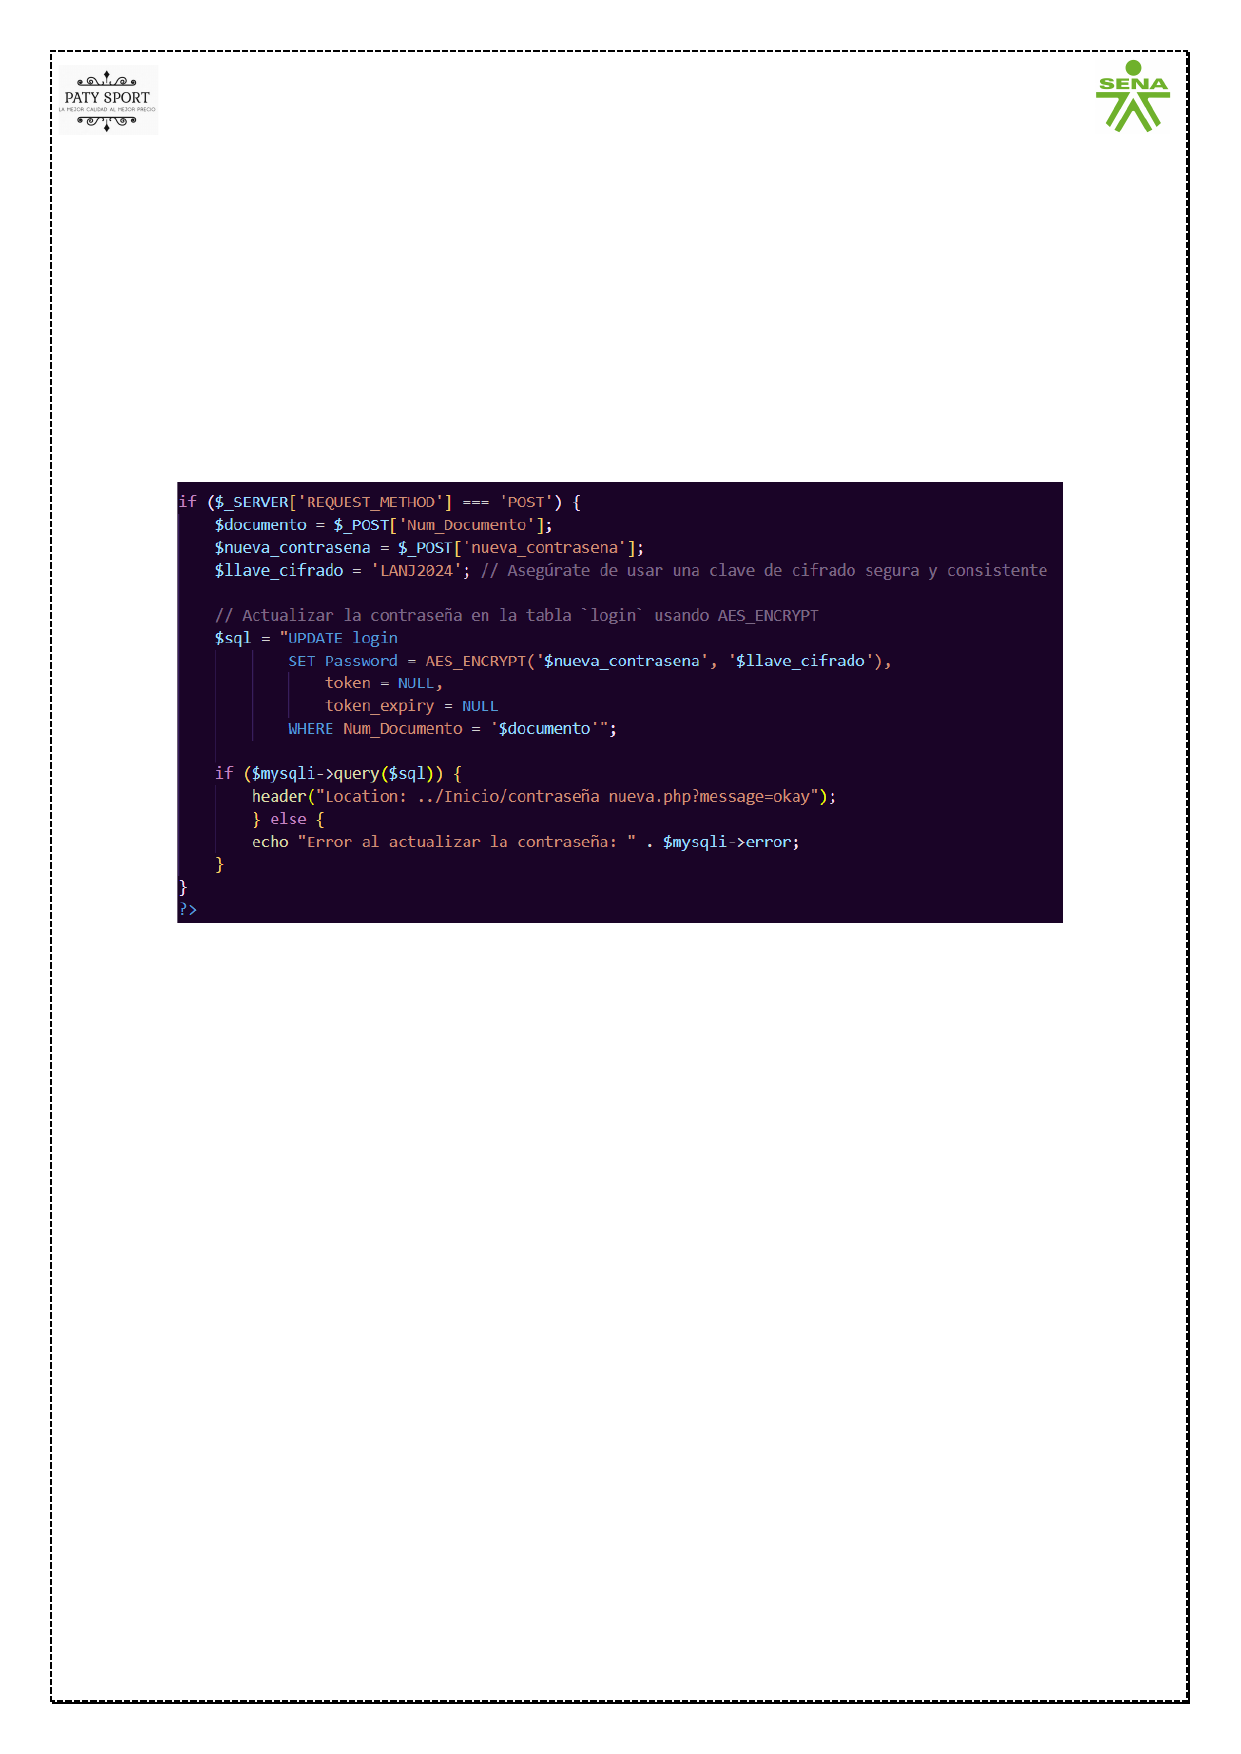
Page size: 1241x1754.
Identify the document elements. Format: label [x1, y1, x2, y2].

picture [58, 65, 159, 135]
picture [177, 482, 1063, 923]
picture [1095, 58, 1171, 134]
